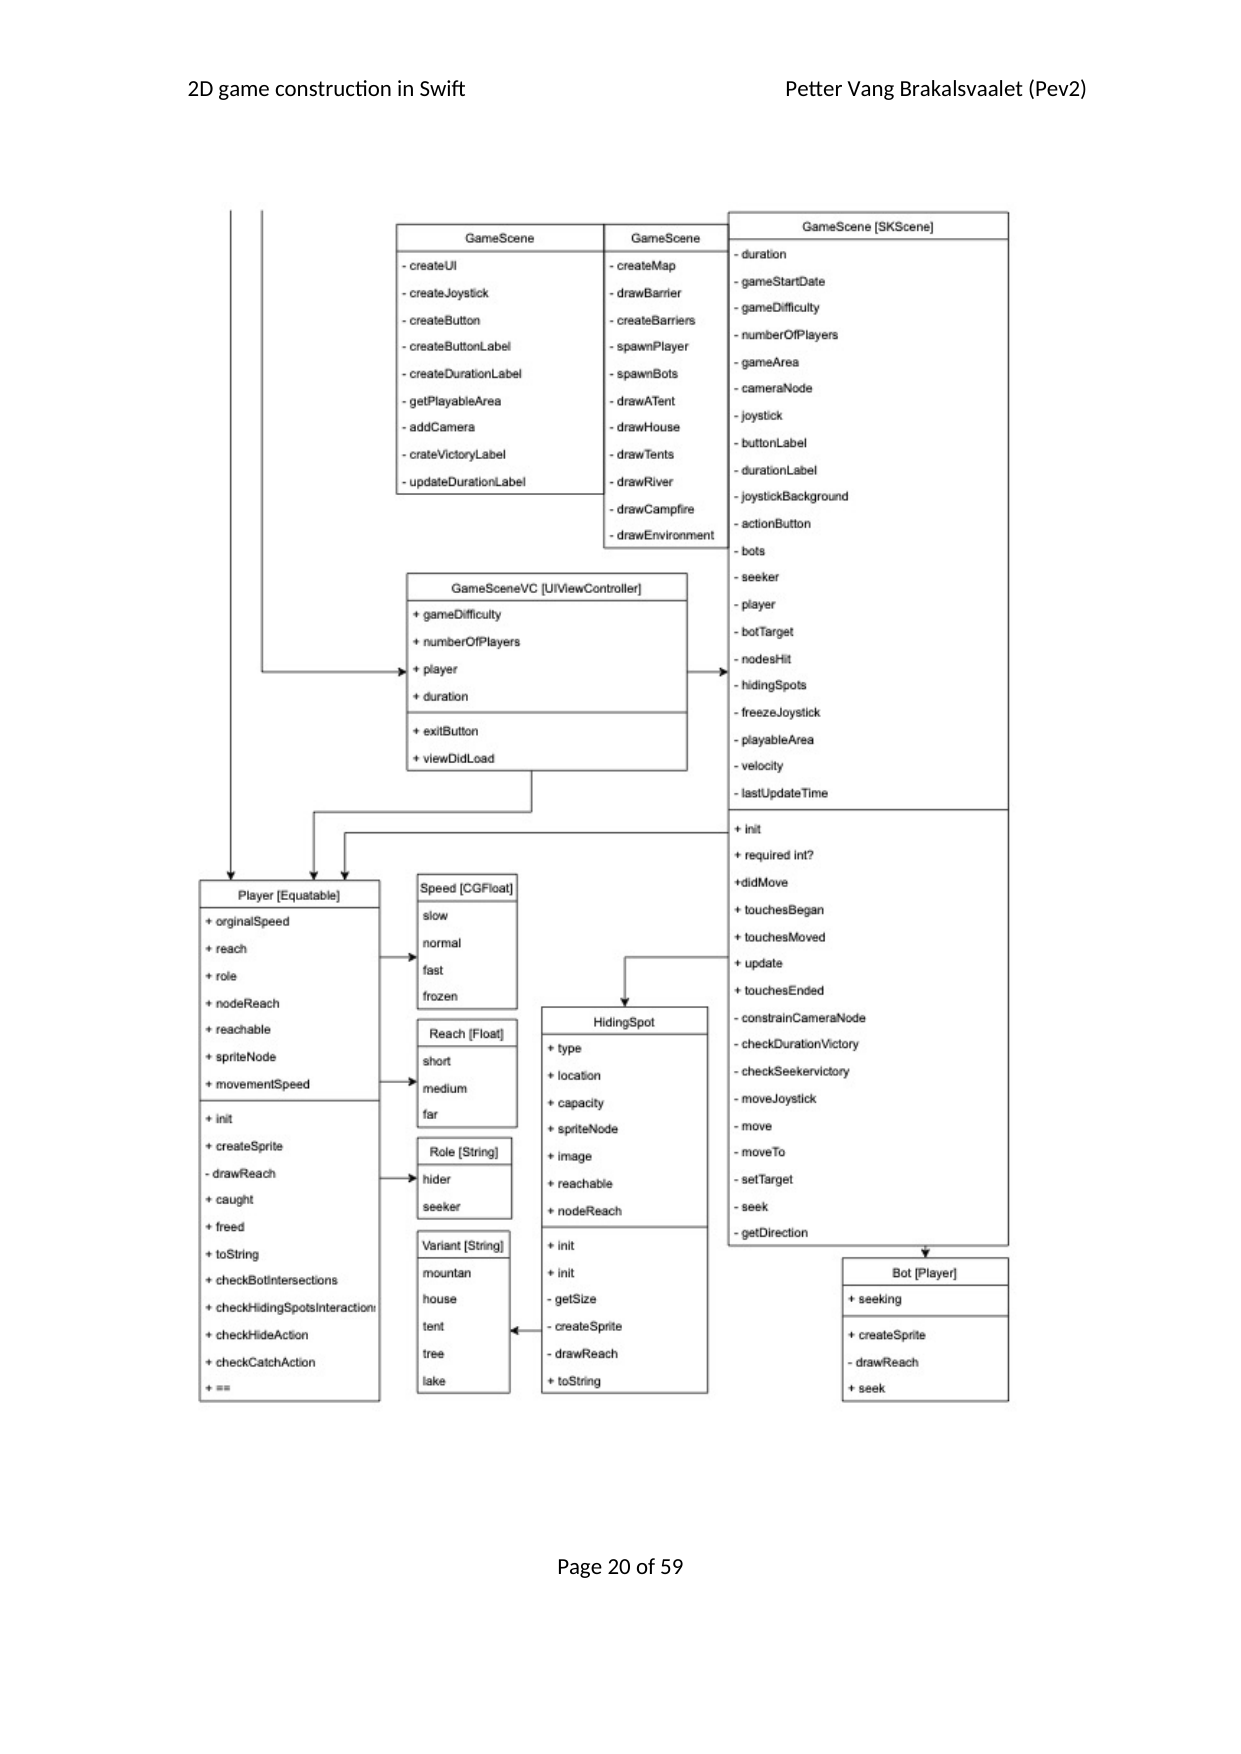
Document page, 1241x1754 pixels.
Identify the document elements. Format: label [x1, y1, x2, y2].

picture [187, 202, 1044, 1413]
